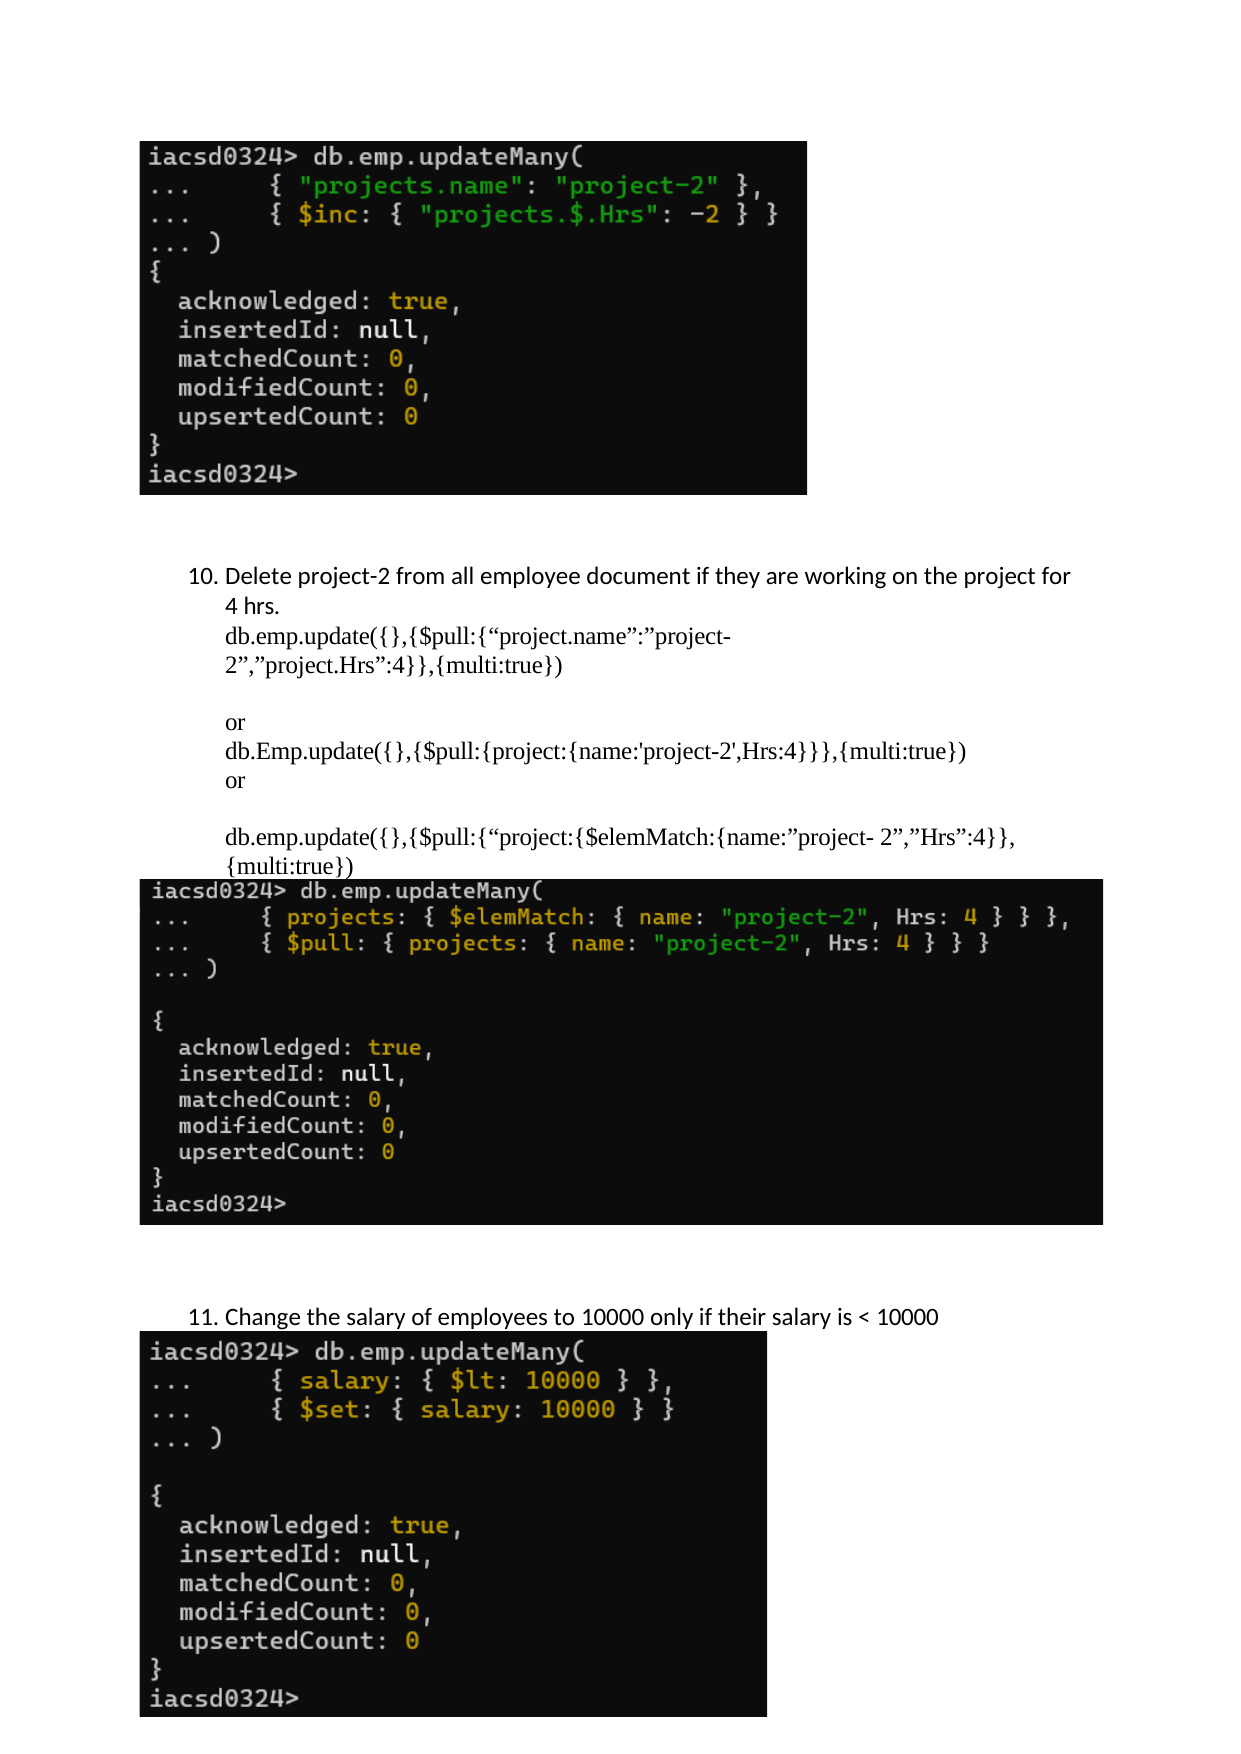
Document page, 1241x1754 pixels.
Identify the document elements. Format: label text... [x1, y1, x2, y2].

text db.Emp.update({},{$pull:{project:{name:'project-2',Hrs:4}}},{multi:true}) or [225, 736, 983, 793]
text 2”,”project.Hrs”:4}},{multi:true}) [225, 650, 1103, 678]
picture [139, 141, 808, 495]
text or [225, 707, 1103, 736]
text db.emp.update({},{$pull:{“project.name”:”project- [225, 621, 1103, 650]
picture [139, 1331, 768, 1717]
picture [139, 879, 1104, 1225]
text db.emp.update({},{$pull:{“project:{$elemMatch:{name:”project- 2”,”Hrs”:4}},{multi:true}) [225, 822, 1103, 879]
list Change the salary of employees to 10000 only if their salary is < 10000 [187, 1301, 1103, 1331]
list Delete project-2 from all employee document if they are working on the project for 4 hrs. [187, 560, 1076, 621]
